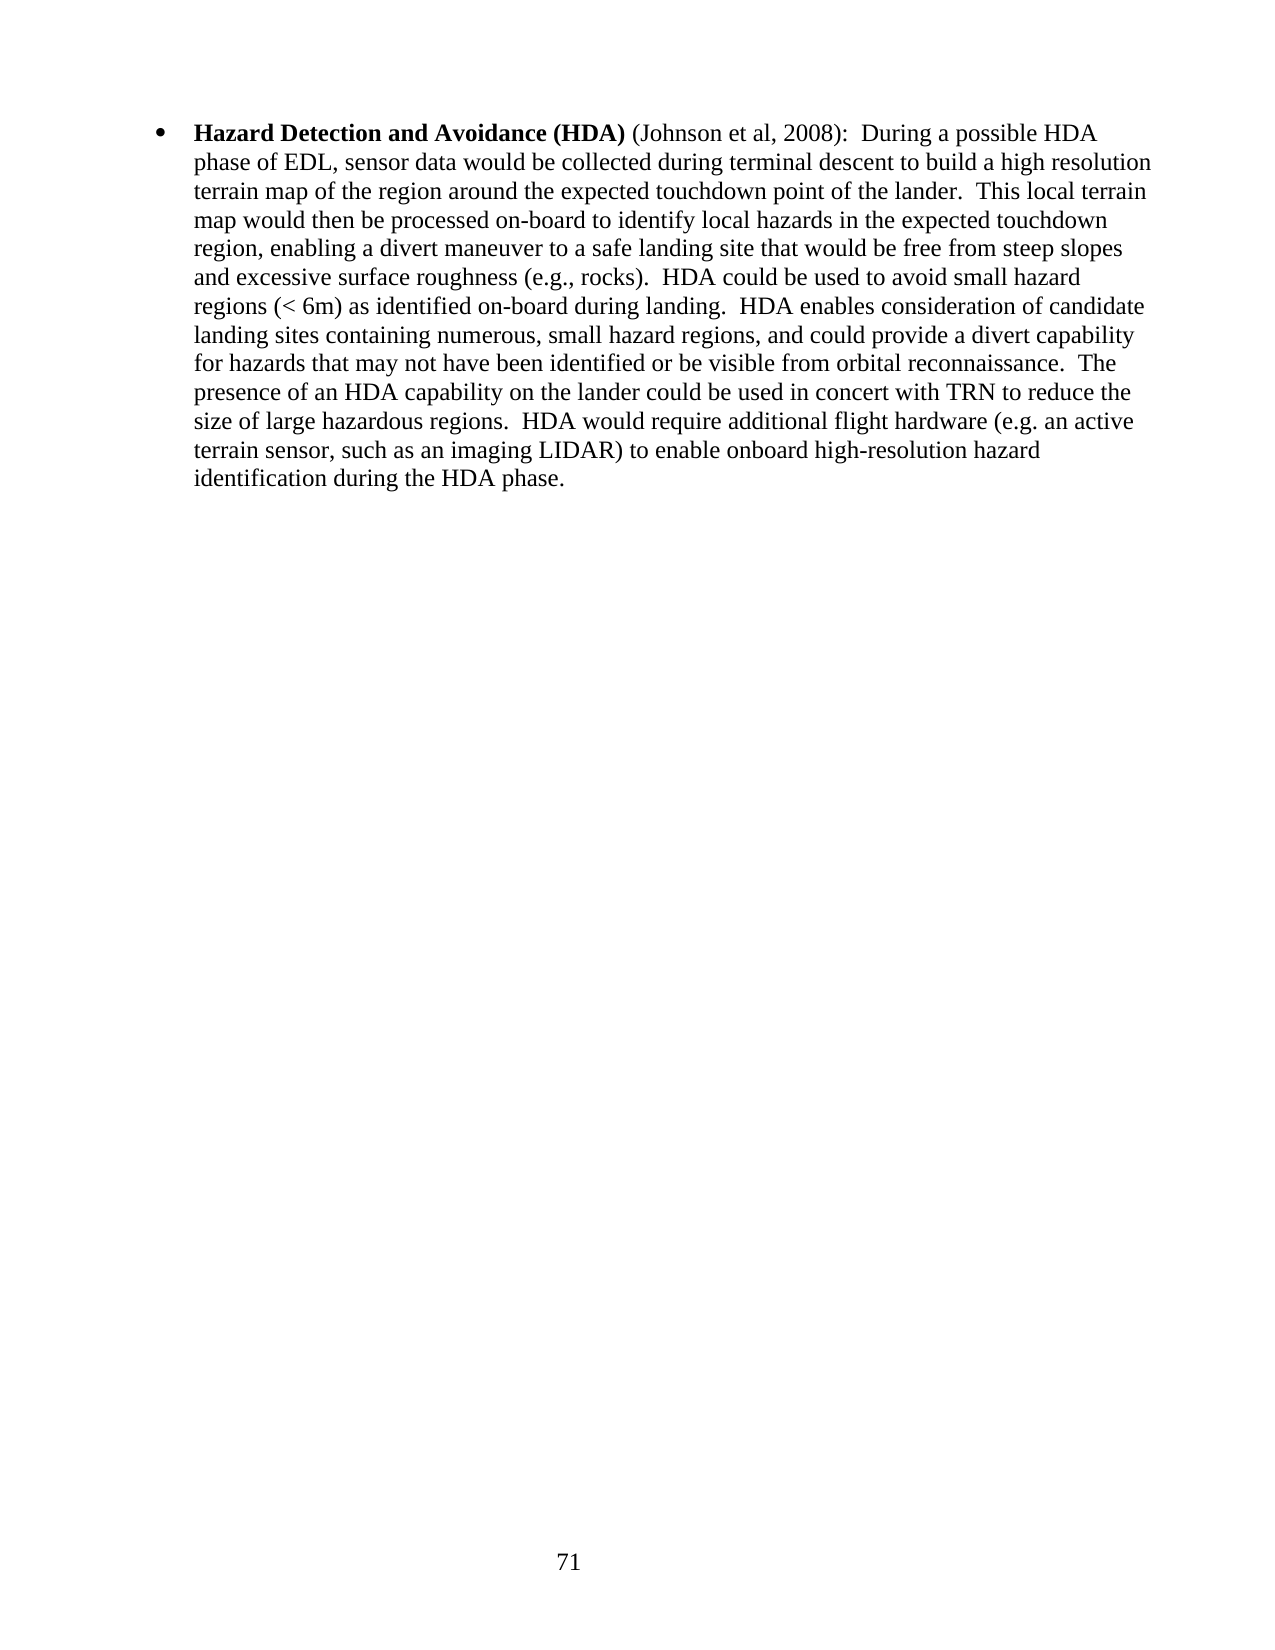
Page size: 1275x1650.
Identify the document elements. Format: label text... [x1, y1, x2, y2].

list Hazard Detection and Avoidance (HDA) (Johnson et al, 2008): During a possible HDA phase of EDL, sensor data would be collected during terminal descent to build a high resolution terrain map of the region around the expected touchdown point of the lander. This local terrain map would then be processed on-board to identify local hazards in the expected touchdown region, enabling a divert maneuver to a safe landing site that would be free from steep slopes and excessive surface roughness (e.g., rocks). HDA could be used to avoid small hazard regions (< 6m) as identified on-board during landing. HDA enables consideration of candidate landing sites containing numerous, small hazard regions, and could provide a divert capability for hazards that may not have been identified or be visible from orbital reconnaissance. The presence of an HDA capability on the lander could be used in concert with TRN to reduce the size of large hazardous regions. HDA would require additional flight hardware (e.g. an active terrain sensor, such as an imaging LIDAR) to enable onboard high-resolution hazard identification during the HDA phase. [156, 118, 1156, 492]
